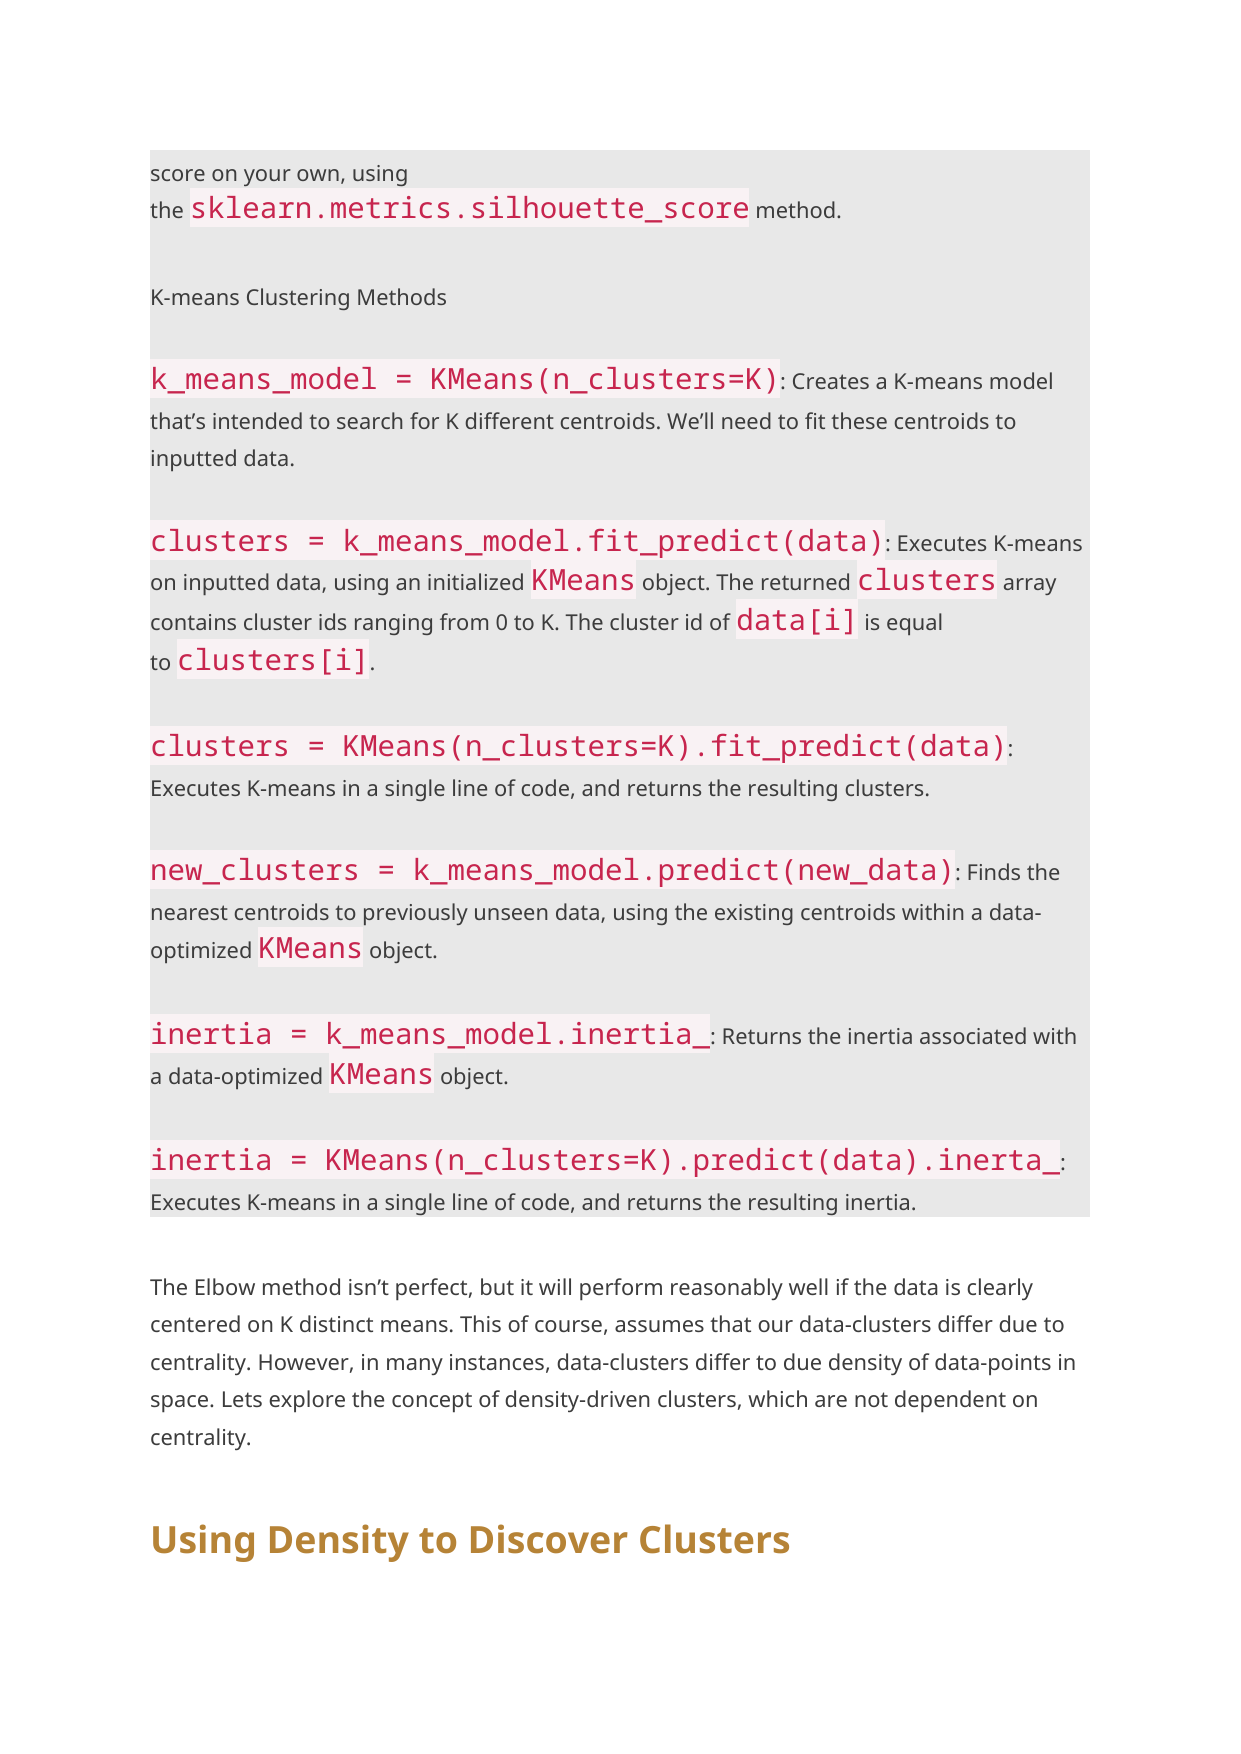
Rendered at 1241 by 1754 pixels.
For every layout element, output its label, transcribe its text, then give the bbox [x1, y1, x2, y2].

text clusters = k_means_model.fit_predict(data): Executes K-means on inputted data, using an initialized KMeans object. The returned clusters array contains cluster ids ranging from 0 to K. The cluster id of data[i] is equal to clusters[i]. [150, 520, 1090, 679]
text new_clusters = k_means_model.predict(new_data): Finds the nearest centroids to previously unseen data, using the existing centroids within a data-optimized KMeans object. [150, 850, 1090, 967]
text The Elbow method isn’t perfect, but it will perform reasonably well if the data is clearly centered on K distinct means. This of course, assumes that our data-clusters differ due to centrality. However, in many instances, data-clusters differ to due density of data-points in space. Lets explore the concept of density-driven clusters, which are not dependent on centrality. [150, 1264, 1090, 1451]
subtitle Using Density to Discover Clusters [150, 1514, 1090, 1565]
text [150, 150, 1090, 227]
text inertia = k_means_model.inertia_: Returns the inertia associated with a data-optimized KMeans object. [150, 1013, 1090, 1093]
text K-means Clustering Methods [150, 274, 1090, 312]
text inertia = KMeans(n_clusters=K).predict(data).inerta_: Executes K-means in a single line of code, and returns the resulting inertia. [150, 1140, 1090, 1217]
text k_means_model = KMeans(n_clusters=K): Creates a K-means model that’s intended to search for K different centroids. We’ll need to fit these centroids to inputted data. [150, 358, 1090, 473]
text clusters = KMeans(n_clusters=K).fit_predict(data): Executes K-means in a single line of code, and returns the resulting clusters. [150, 726, 1090, 803]
